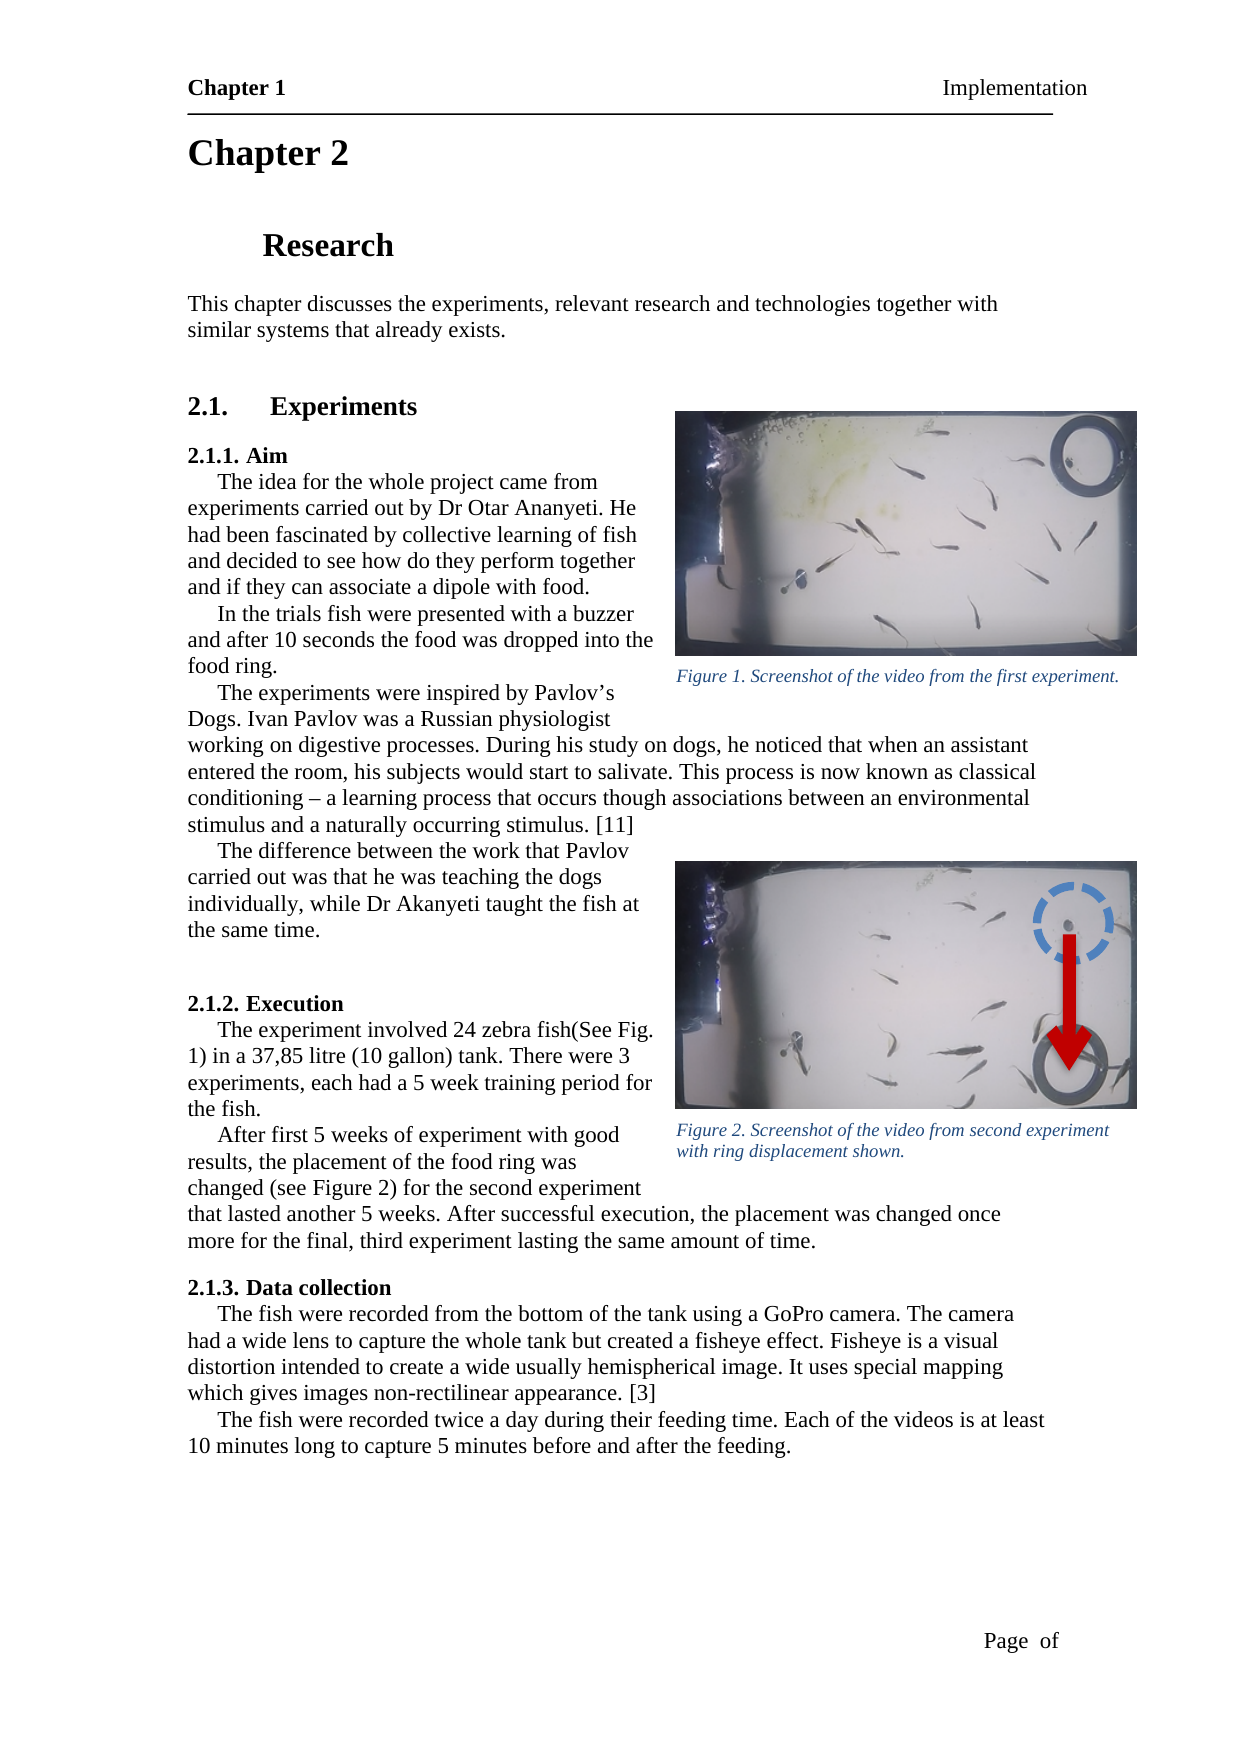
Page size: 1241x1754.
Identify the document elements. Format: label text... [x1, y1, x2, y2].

text The idea for the whole project came from experiments carried out by Dr Otar Ananyeti. He had been fascinated by collective learning of fish and decided to see how do they perform together and if they can associate a dipole with food. [187, 468, 675, 600]
text The experiment involved 24 zebra fish(See Fig. 1) in a 37,85 litre (10 gallon) tank. There were 3 experiments, each had a 5 week training period for the fish. [187, 1016, 1053, 1121]
text The fish were recorded from the bottom of the tank using a GoPro camera. The camera had a wide lens to capture the whole tank but created a fisheye effect. Fisheye is a visual distortion intended to create a wide usually hemispherical image. It uses special mapping which gives images non-rectilinear appearance. [3] [187, 1300, 1053, 1406]
text The fish were recorded twice a day during their feeding time. Each of the videos is at least 10 minutes long to capture 5 minutes before and after the feeding. [187, 1406, 1053, 1458]
text The experiments were inspired by Pavlov’s Dogs. Ivan Pavlov was a Russian physiologist working on digestive processes. During his study on dogs, he noticed that when an assistant entered the room, his subjects would start to salivate. This process is now known as classical conditioning – a learning process that occurs though associations between an environmental stimulus and a naturally occurring stimulus. [11] [187, 679, 1053, 837]
subtitle Data collection [187, 1274, 1053, 1300]
subtitle Experiments [187, 390, 1053, 421]
text In the trials fish were presented with a buzzer and after 10 seconds the food was dropped into the food ring. [187, 600, 1053, 679]
subtitle Research [187, 225, 1053, 263]
text After first 5 weeks of experiment with good results, the placement of the food ring was changed (see Figure 2) for the second experiment that lasted another 5 weeks. After successful execution, the placement was changed once more for the final, third experiment lasting the same amount of time. [187, 1121, 1053, 1253]
picture [675, 861, 1137, 1109]
text This chapter discusses the experiments, relevant research and technologies together with similar systems that already exists. [187, 290, 1053, 342]
subtitle Execution [187, 989, 675, 1016]
text The difference between the work that Pavlov carried out was that he was teaching the dogs individually, while Dr Akanyeti taught the fish at the same time. [187, 837, 1053, 942]
text Chapter 2 [187, 131, 1053, 200]
picture [675, 411, 1137, 656]
subtitle Aim [187, 442, 675, 468]
